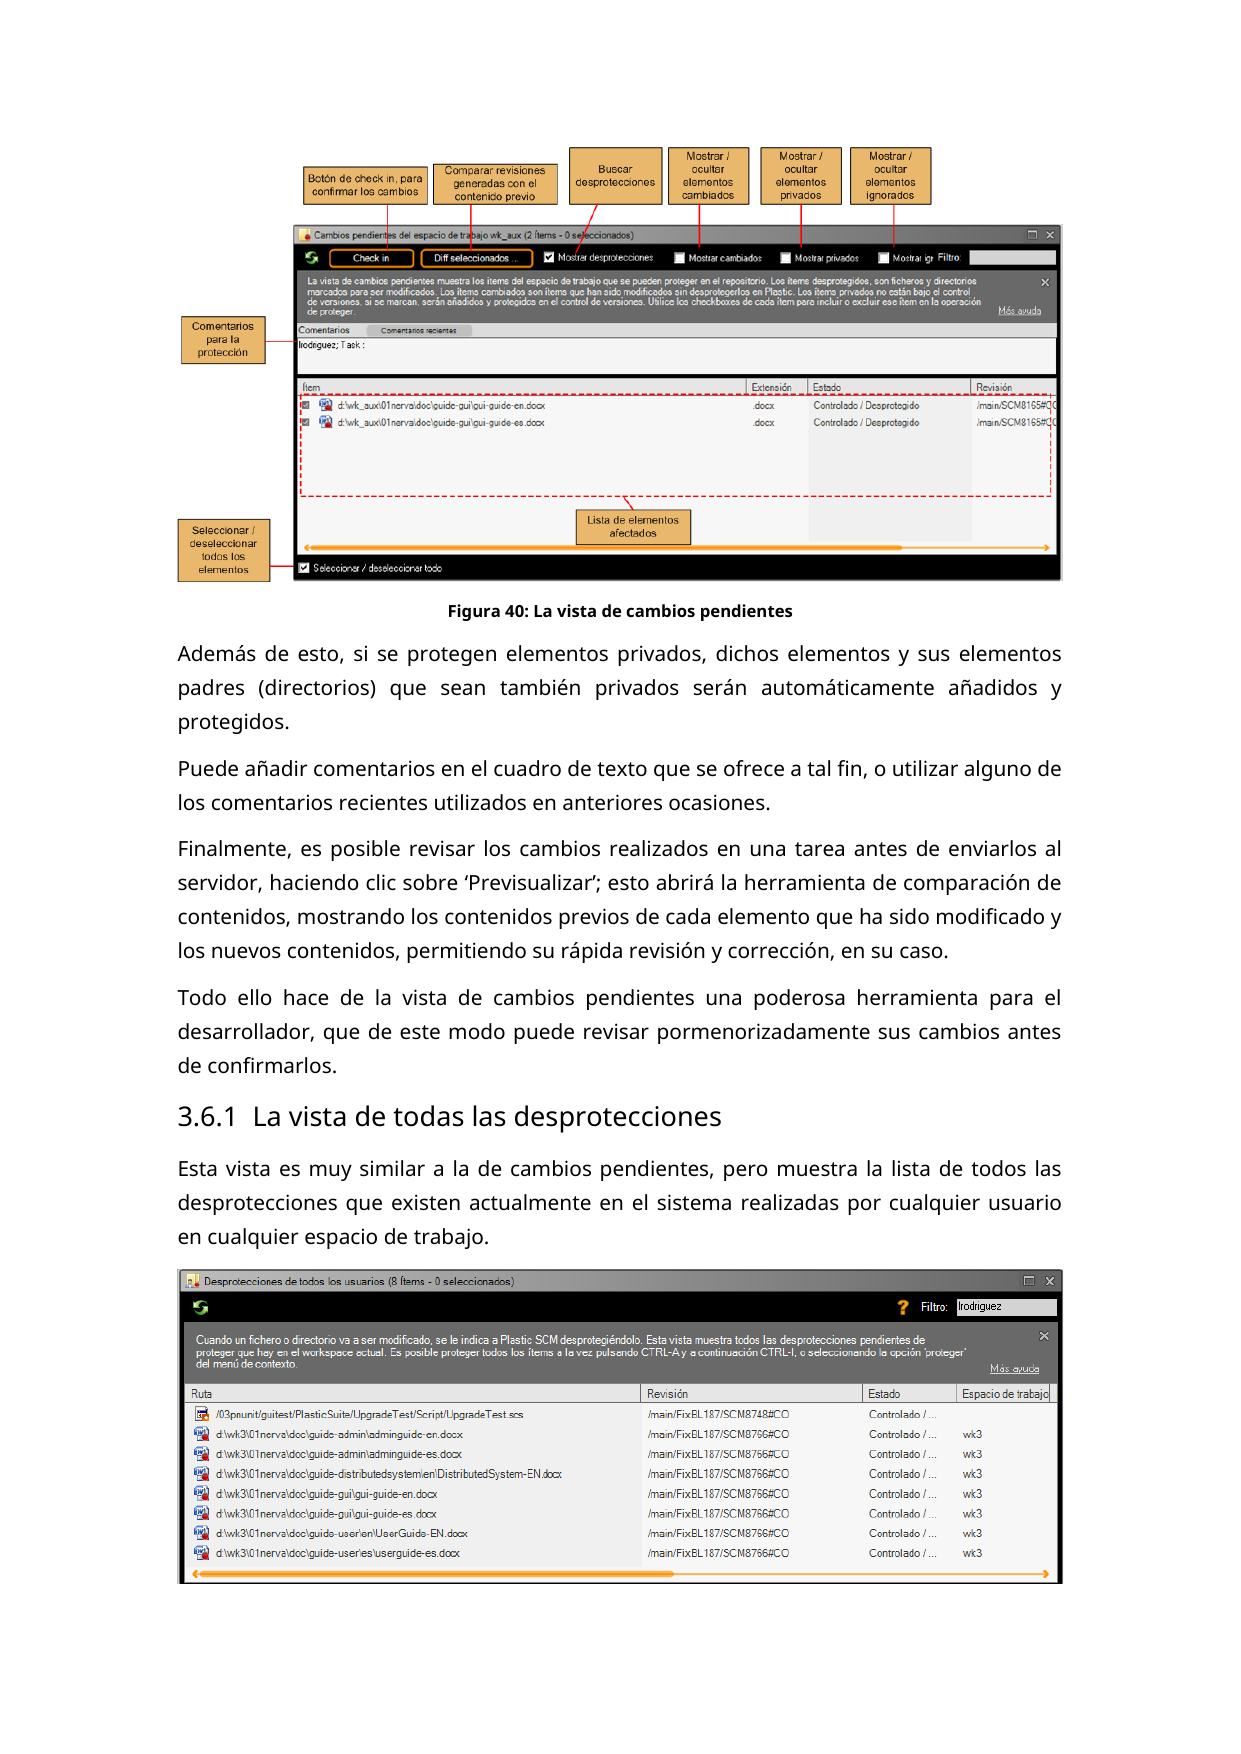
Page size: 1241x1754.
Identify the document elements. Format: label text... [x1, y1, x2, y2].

picture [177, 1269, 1064, 1584]
text Todo ello hace de la vista de cambios pendientes una poderosa herramienta para el desarrollador, que de este modo puede revisar pormenorizadamente sus cambios antes de confirmarlos. [177, 983, 1063, 1079]
text Esta vista es muy similar a la de cambios pendientes, pero muestra la lista de todos las desprotecciones que existen actualmente en el sistema realizadas por cualquier usuario en cualquier espacio de trabajo. [177, 1154, 1063, 1251]
text Además de esto, si se protegen elementos privados, dichos elementos y sus elementos padres (directorios) que sean también privados serán automáticamente añadidos y protegidos. [177, 639, 1063, 736]
text Figura 40: La vista de cambios pendientes [177, 599, 1063, 622]
text Puede añadir comentarios en el cuadro de texto que se ofrece a tal fin, o utilizar alguno de los comentarios recientes utilizados en anteriores ocasiones. [177, 754, 1063, 816]
text Finalmente, es posible revisar los cambios realizados en una tarea antes de enviarlos al servidor, haciendo clic sobre ‘Previsualizar’; esto abrirá la herramienta de comparación de contenidos, mostrando los contenidos previos de cada elemento que ha sido modificado y los nuevos contenidos, permitiendo su rápida revisión y corrección, en su caso. [177, 834, 1063, 965]
picture [177, 147, 1063, 582]
subtitle La vista de todas las desprotecciones [177, 1098, 1063, 1134]
